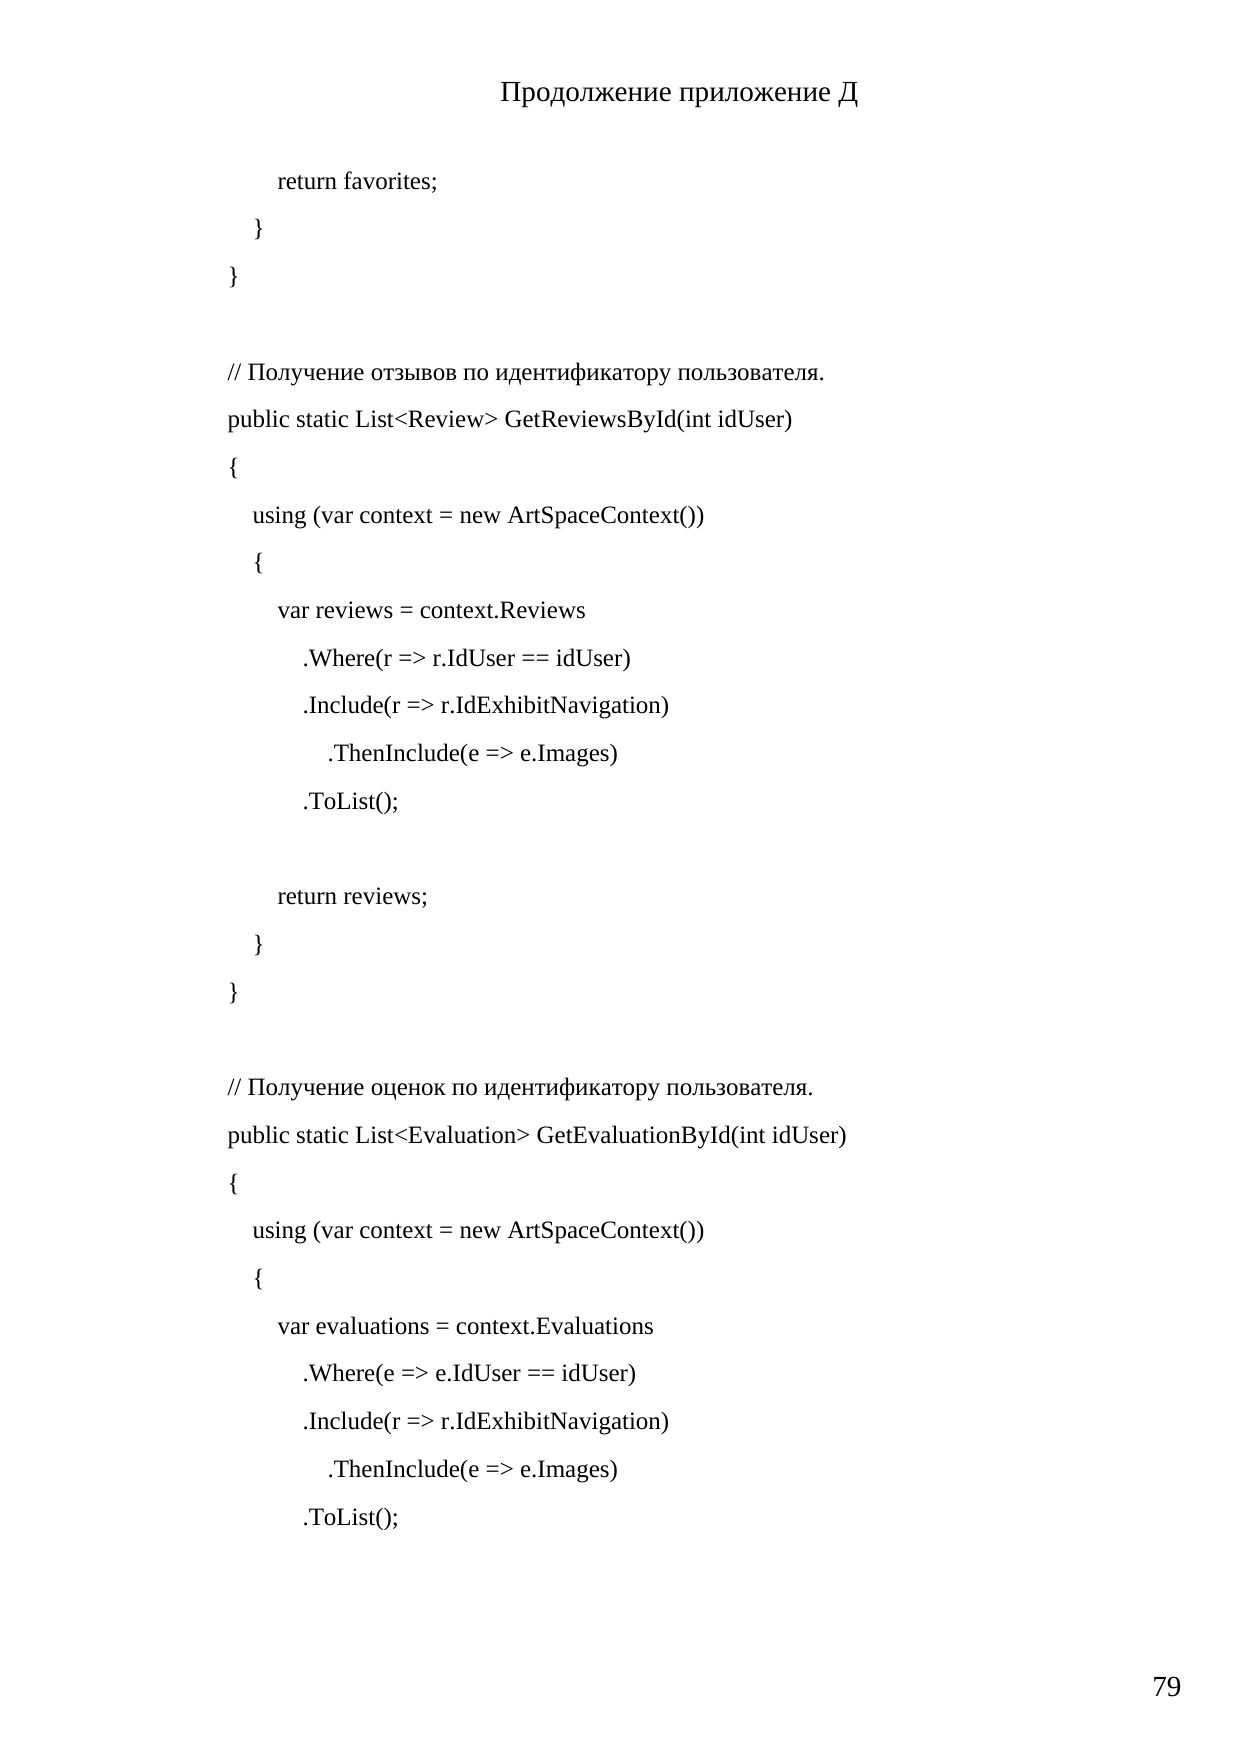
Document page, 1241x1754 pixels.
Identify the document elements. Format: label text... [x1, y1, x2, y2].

text } [177, 213, 1181, 242]
text } [177, 929, 1181, 958]
text } [177, 977, 1181, 1006]
text { [177, 1168, 1181, 1196]
text // Получение отзывов по идентификатору пользователя. [177, 357, 1181, 385]
text public static List<Evaluation> GetEvaluationById(int idUser) [177, 1120, 1181, 1149]
text var reviews = context.Reviews [177, 595, 1181, 624]
text return favorites; [177, 166, 1181, 194]
text .ThenInclude(e => e.Images) [177, 738, 1181, 767]
text .Include(r => r.IdExhibitNavigation) [177, 1406, 1181, 1435]
text // Получение оценок по идентификатору пользователя. [177, 1072, 1181, 1101]
text { [177, 1263, 1181, 1292]
text .Include(r => r.IdExhibitNavigation) [177, 691, 1181, 719]
text .ToList(); [177, 786, 1181, 815]
text return reviews; [177, 881, 1181, 910]
text { [177, 452, 1181, 481]
text .Where(r => r.IdUser == idUser) [177, 643, 1181, 672]
text } [177, 261, 1181, 290]
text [177, 500, 1181, 528]
text public static List<Review> GetReviewsById(int idUser) [177, 404, 1181, 433]
text { [177, 547, 1181, 576]
text var evaluations = context.Evaluations [177, 1311, 1181, 1339]
text .Where(e => e.IdUser == idUser) [177, 1358, 1181, 1387]
text .ThenInclude(e => e.Images) [177, 1454, 1181, 1483]
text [177, 1215, 1181, 1244]
text .ToList(); [177, 1502, 1181, 1530]
